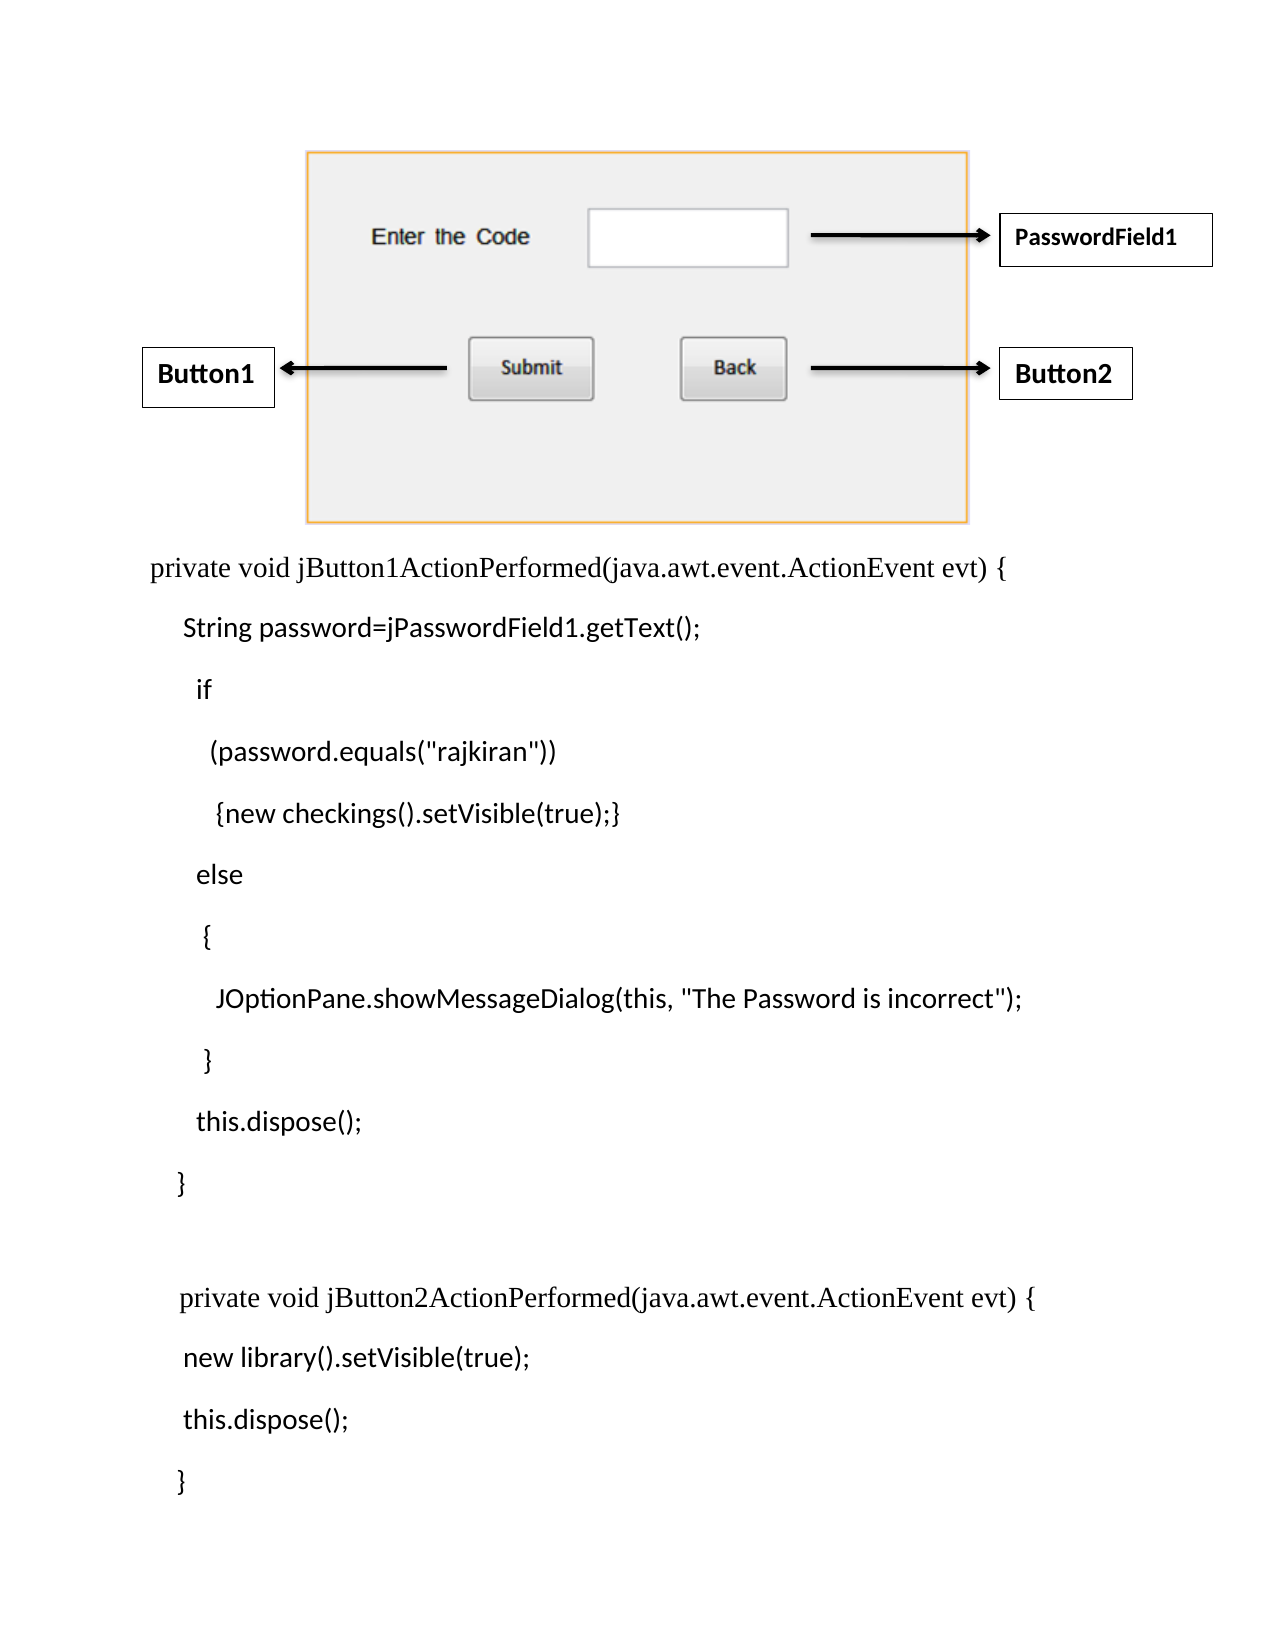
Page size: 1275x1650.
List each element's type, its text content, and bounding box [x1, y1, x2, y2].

text JOptionPane.showMessageDialog(this, "The Password is incorrect"); [150, 980, 1125, 1016]
text (password.equals("rajkiran")) [150, 733, 1125, 768]
text } [150, 1042, 1125, 1077]
text } [150, 1463, 1125, 1499]
text {new checkings().setVisible(true);} [150, 795, 1125, 830]
text private void jButton2ActionPerformed(java.awt.event.ActionEvent evt) { [150, 1280, 1125, 1314]
text else [150, 856, 1125, 892]
text String password=jPasswordField1.getText(); [150, 609, 1125, 645]
text this.dispose(); [150, 1103, 1125, 1139]
text new library().setVisible(true); [150, 1339, 1125, 1375]
text private void jButton1ActionPerformed(java.awt.event.ActionEvent evt) { [150, 550, 1125, 583]
text } [150, 1165, 1125, 1201]
text { [150, 918, 1125, 954]
picture [304, 150, 971, 525]
text this.dispose(); [150, 1401, 1125, 1437]
text if [150, 671, 1125, 707]
